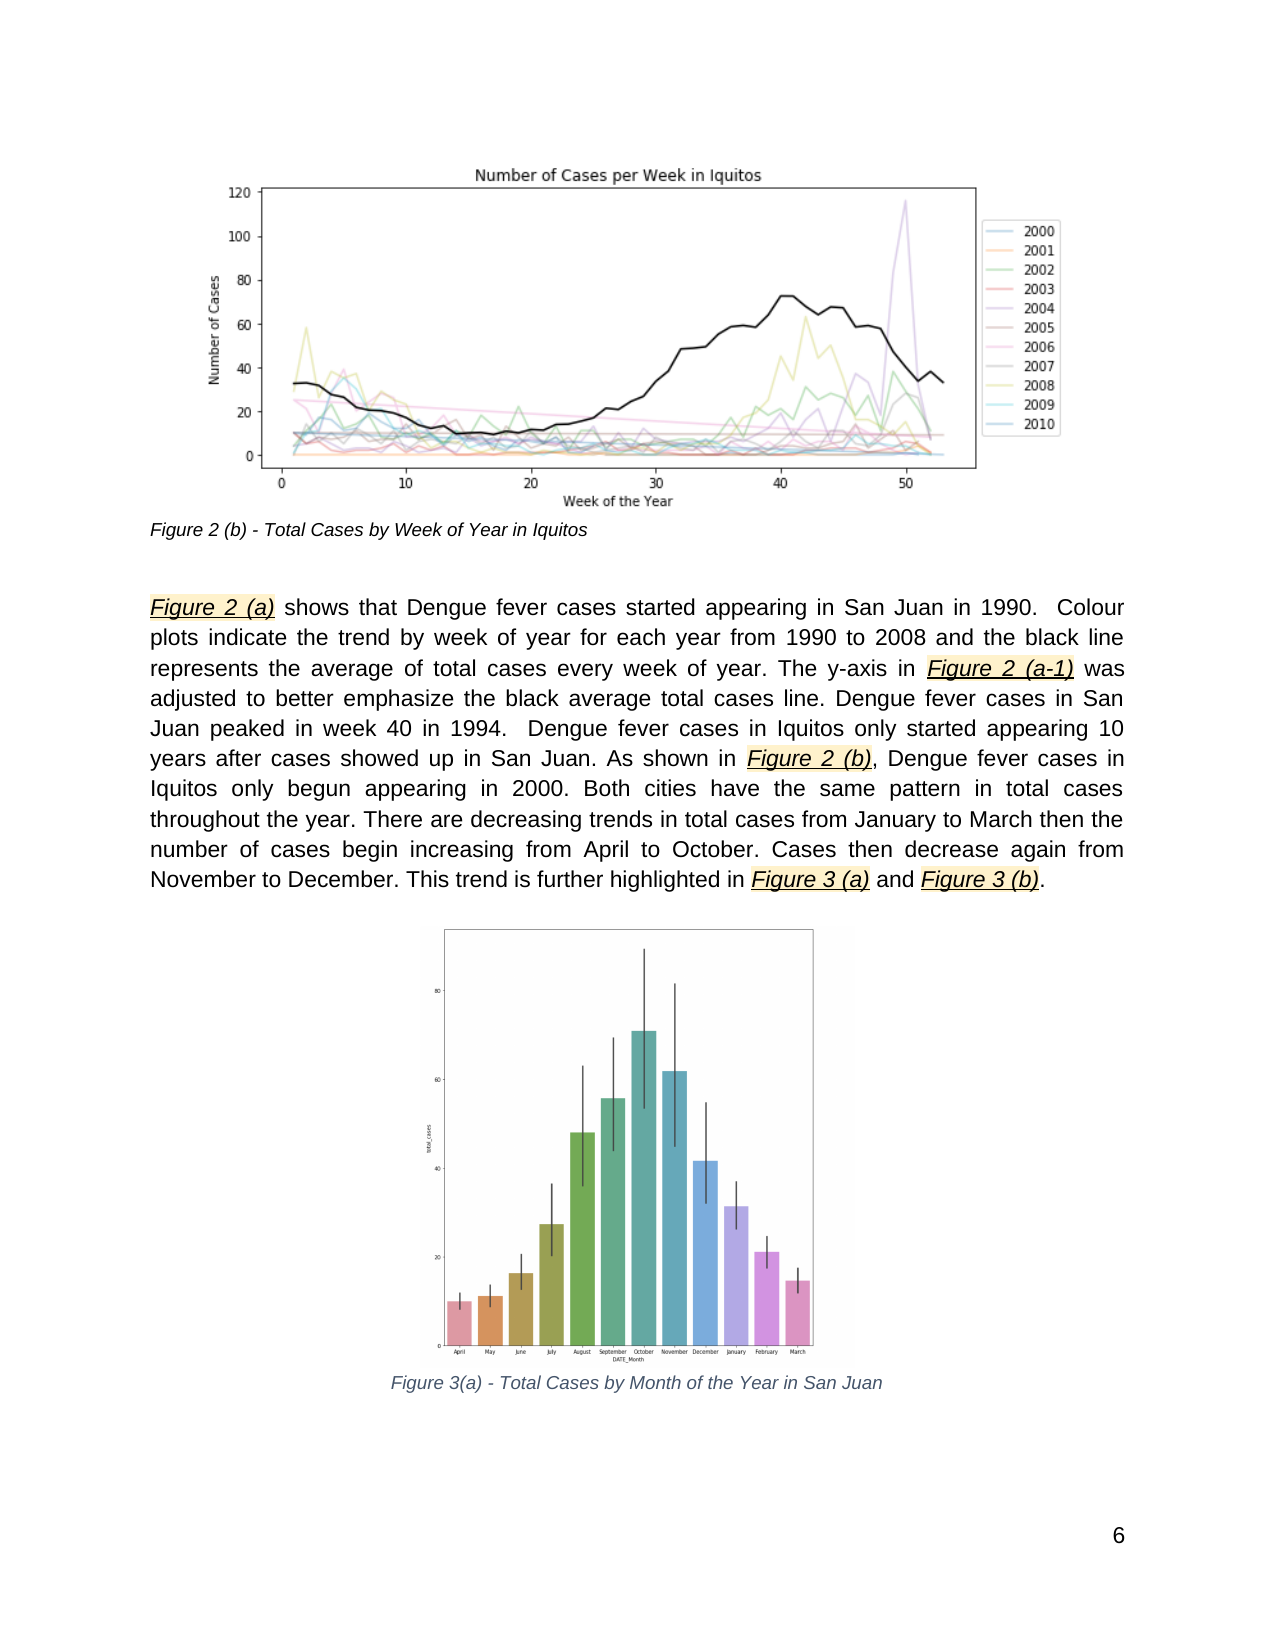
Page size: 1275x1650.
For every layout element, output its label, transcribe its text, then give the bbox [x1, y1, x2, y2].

text Figure 2 (a) shows that Dengue fever cases started appearing in San Juan in 1990. Colour plots indicate the trend by week of year for each year from 1990 to 2008 and the black line represents the average of total cases every week of year. The y-axis in Figure 2 (a-1) was adjusted to better emphasize the black average total cases line. Dengue fever cases in San Juan peaked in week 40 in 1994. Dengue fever cases in Iquitos only started appearing 10 years after cases showed up in San Juan. As shown in Figure 2 (b), Dengue fever cases in Iquitos only begun appearing in 2000. Both cities have the same pattern in total cases throughout the year. There are decreasing trends in total cases from January to March then the number of cases begin increasing from April to October. Cases then decrease again from November to December. This trend is further highlighted in Figure 3 (a) and Figure 3 (b). [150, 594, 1125, 892]
picture [187, 150, 1088, 515]
picture [420, 926, 855, 1368]
text Figure 2 (b) - Total Cases by Week of Year in Iquitos [150, 519, 1125, 540]
text Figure 3(a) - Total Cases by Month of the Year in San Juan [150, 1372, 1125, 1393]
